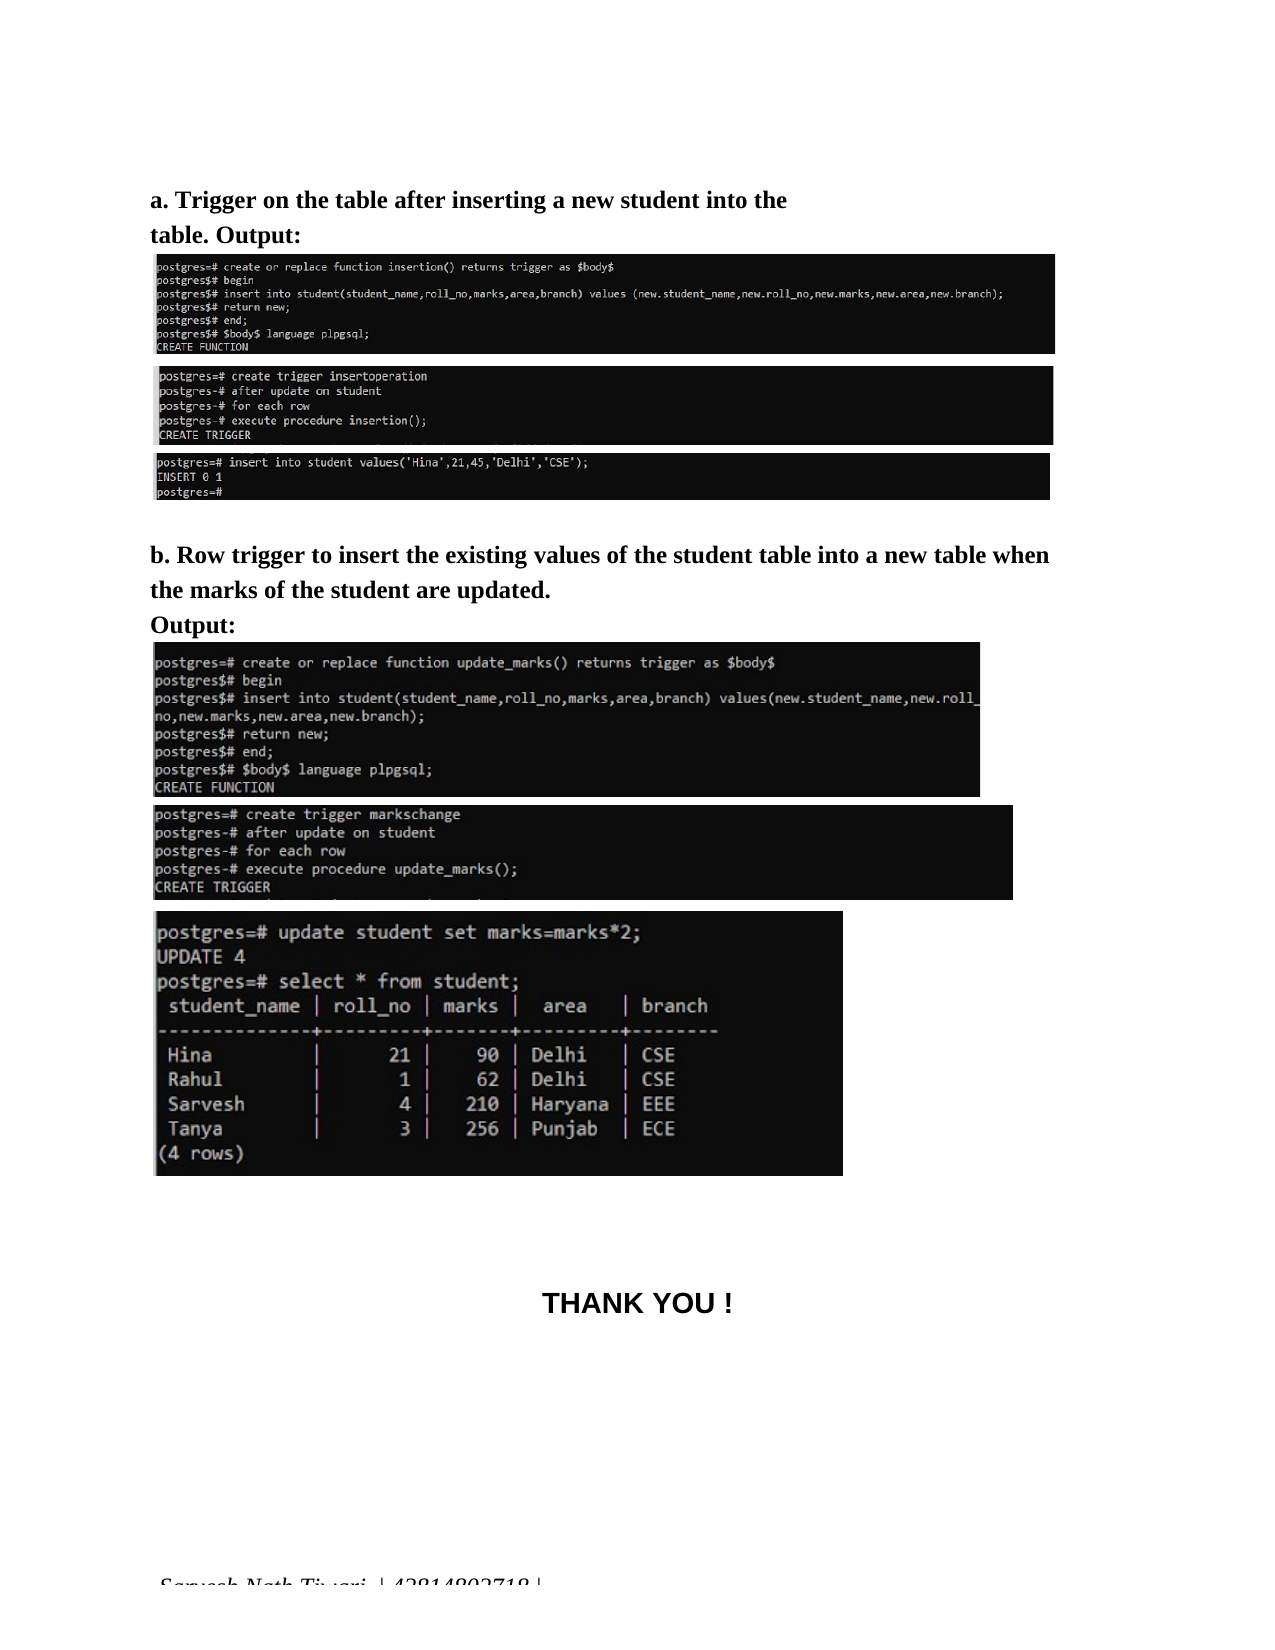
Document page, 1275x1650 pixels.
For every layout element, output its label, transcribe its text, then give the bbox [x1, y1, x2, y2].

picture [153, 453, 1050, 500]
text Output: [150, 610, 1237, 639]
picture [153, 366, 1054, 445]
picture [153, 805, 1013, 900]
picture [153, 642, 980, 797]
list Trigger on the table after inserting a new student into the table. Output: [150, 185, 850, 248]
text THANK YOU ! [351, 1286, 924, 1319]
picture [153, 254, 1056, 354]
subtitle Row trigger to insert the existing values of the student table into a new table when the marks of the student are updated. [150, 540, 1089, 604]
picture [153, 911, 843, 1176]
